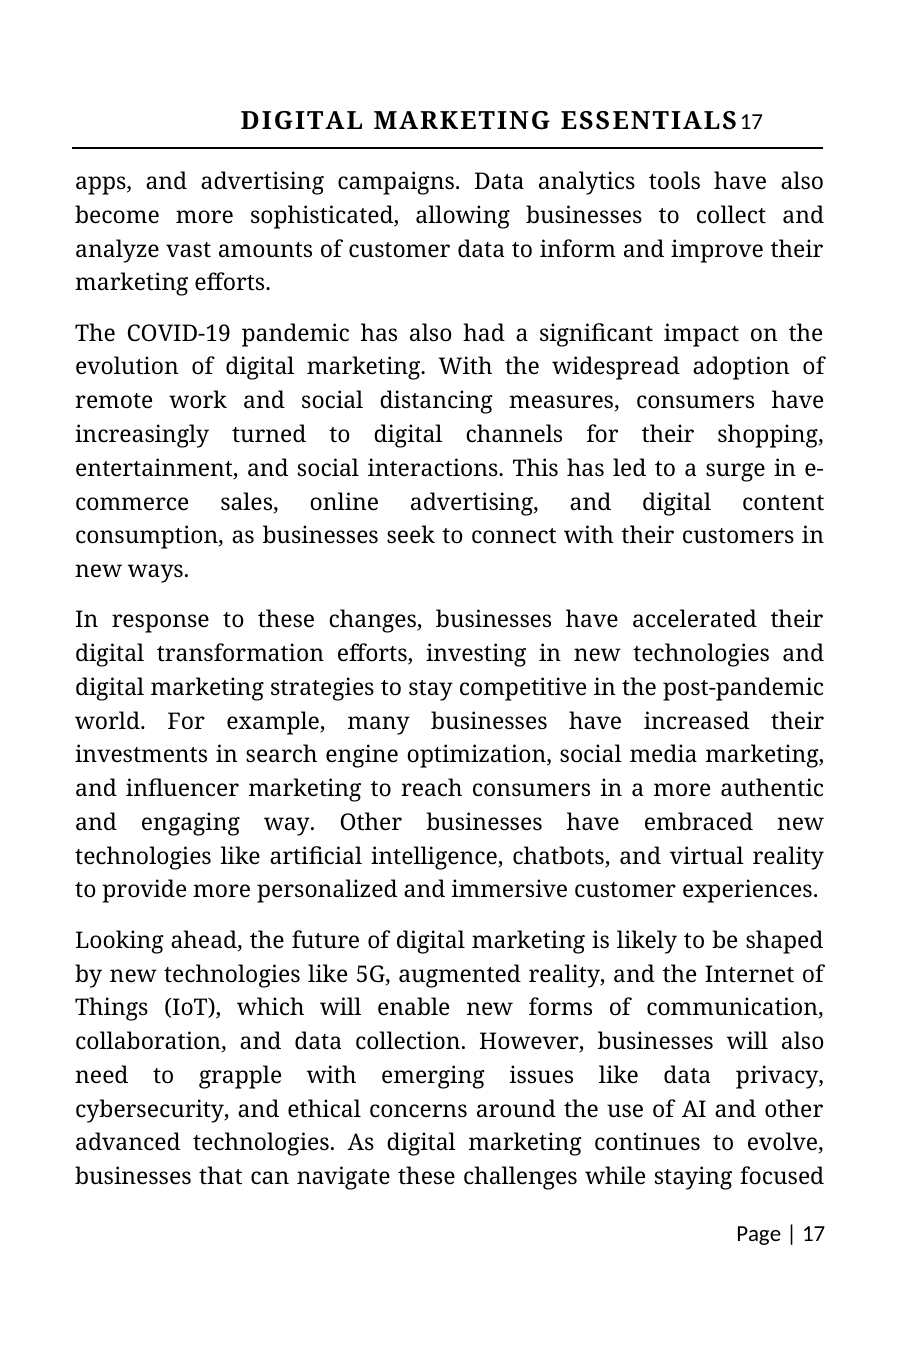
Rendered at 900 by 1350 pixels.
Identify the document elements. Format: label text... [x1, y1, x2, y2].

text In response to these changes, businesses have accelerated their digital transformation efforts, investing in new technologies and digital marketing strategies to stay competitive in the post-pandemic world. For example, many businesses have increased their investments in search engine optimization, social media marketing, and influencer marketing to reach consumers in a more authentic and engaging way. Other businesses have embraced new technologies like artificial intelligence, chatbots, and virtual reality to provide more personalized and immersive customer experiences. [75, 603, 825, 905]
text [75, 165, 825, 298]
text The COVID-19 pandemic has also had a significant impact on the evolution of digital marketing. With the widespread adoption of remote work and social distancing measures, consumers have increasingly turned to digital channels for their shopping, entertainment, and social interactions. This has led to a surge in e-commerce sales, online advertising, and digital content consumption, as businesses seek to connect with their customers in new ways. [75, 317, 825, 584]
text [75, 924, 825, 1191]
